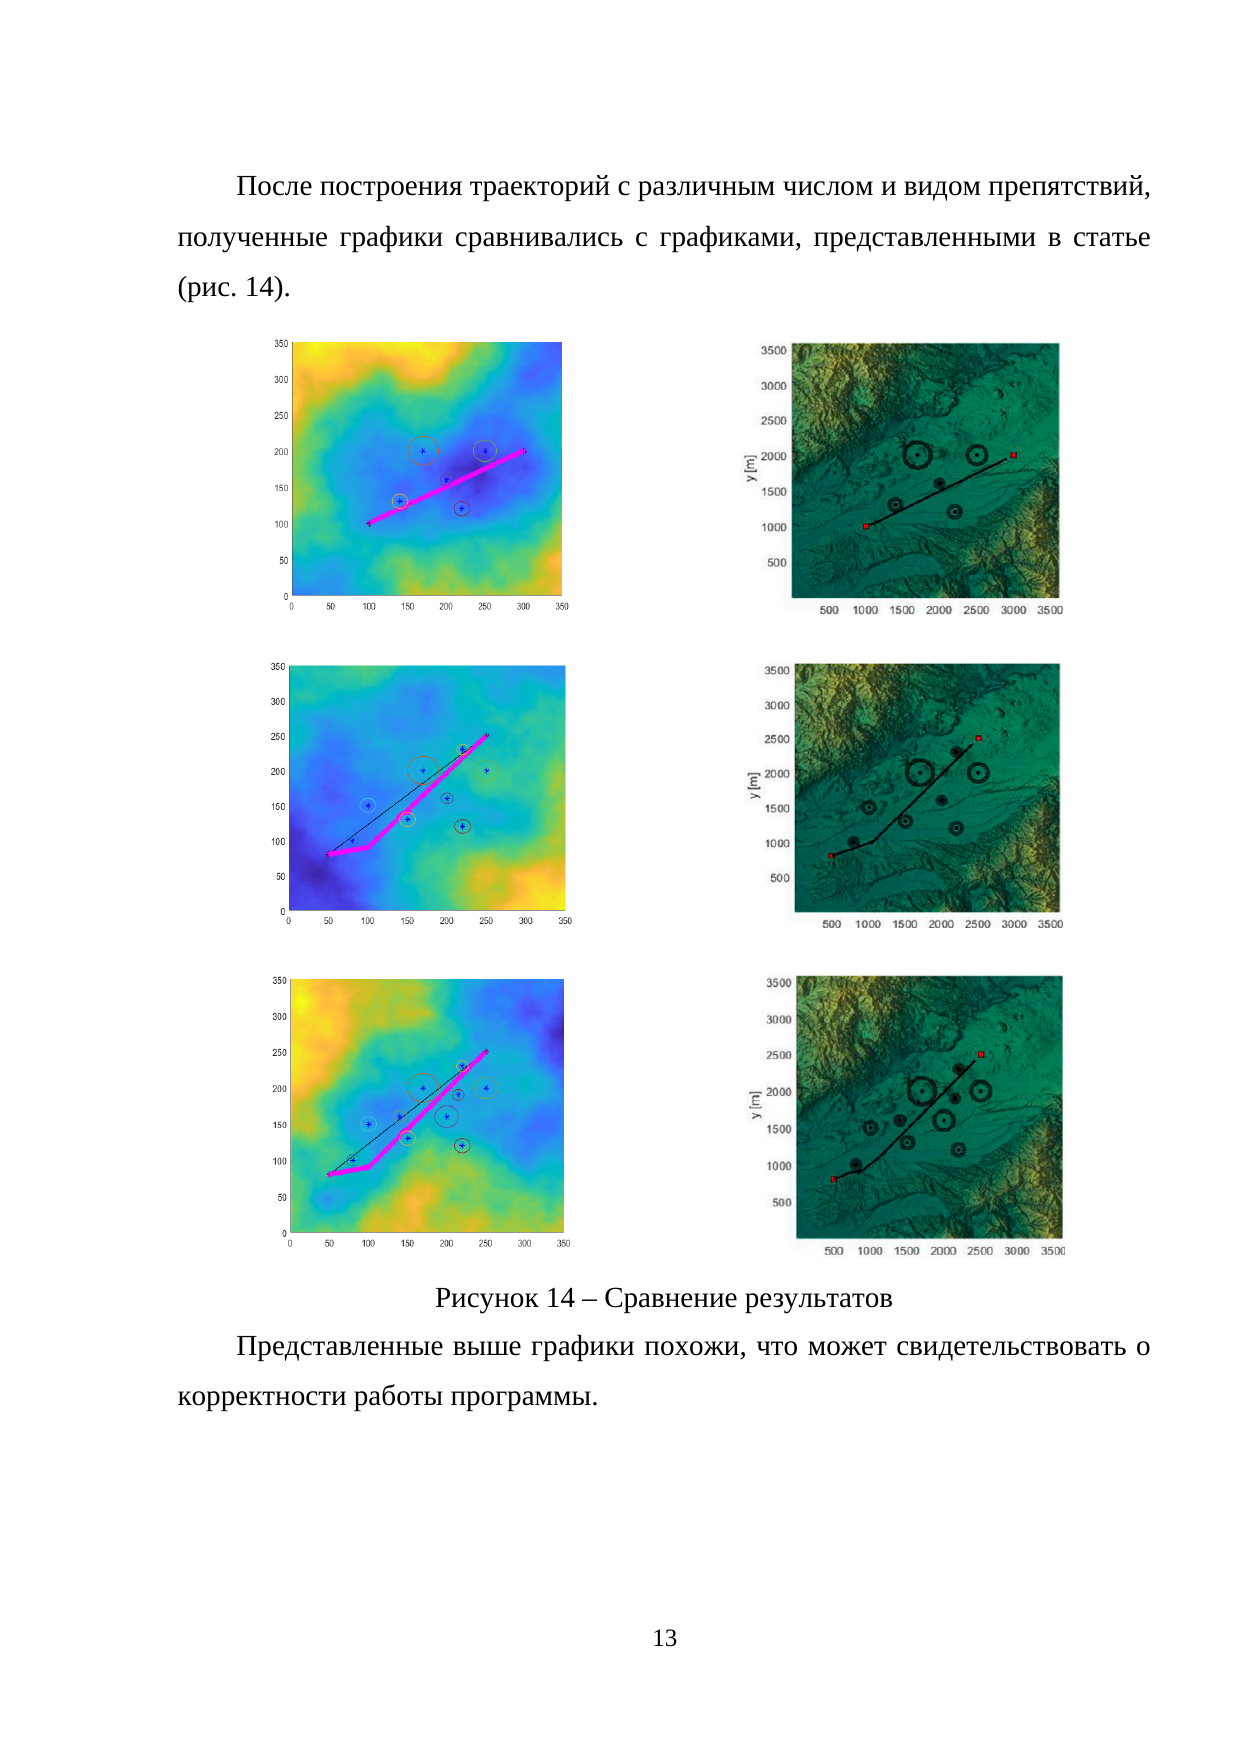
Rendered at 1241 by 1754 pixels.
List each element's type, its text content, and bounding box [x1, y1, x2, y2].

text Представленные выше графики похожи, что может свидетельствовать о корректности работы программы. [177, 1328, 1152, 1411]
picture [242, 643, 599, 943]
table_cell Рисунок 14 – Сравнение результатов [177, 1280, 1151, 1328]
text После построения траекторий с различным числом и видом препятствий, полученные графики сравнивались с графиками, представленными в статье (рис. 14). [177, 168, 1152, 303]
picture [738, 650, 1064, 928]
table_header [664, 319, 1151, 643]
picture [746, 962, 1065, 1259]
table_cell [177, 643, 664, 957]
table_cell [664, 957, 1151, 1280]
picture [735, 330, 1063, 615]
table_cell [664, 643, 1151, 957]
table_header [177, 319, 664, 643]
picture [246, 319, 595, 629]
picture [244, 956, 597, 1266]
table_cell [177, 957, 664, 1280]
